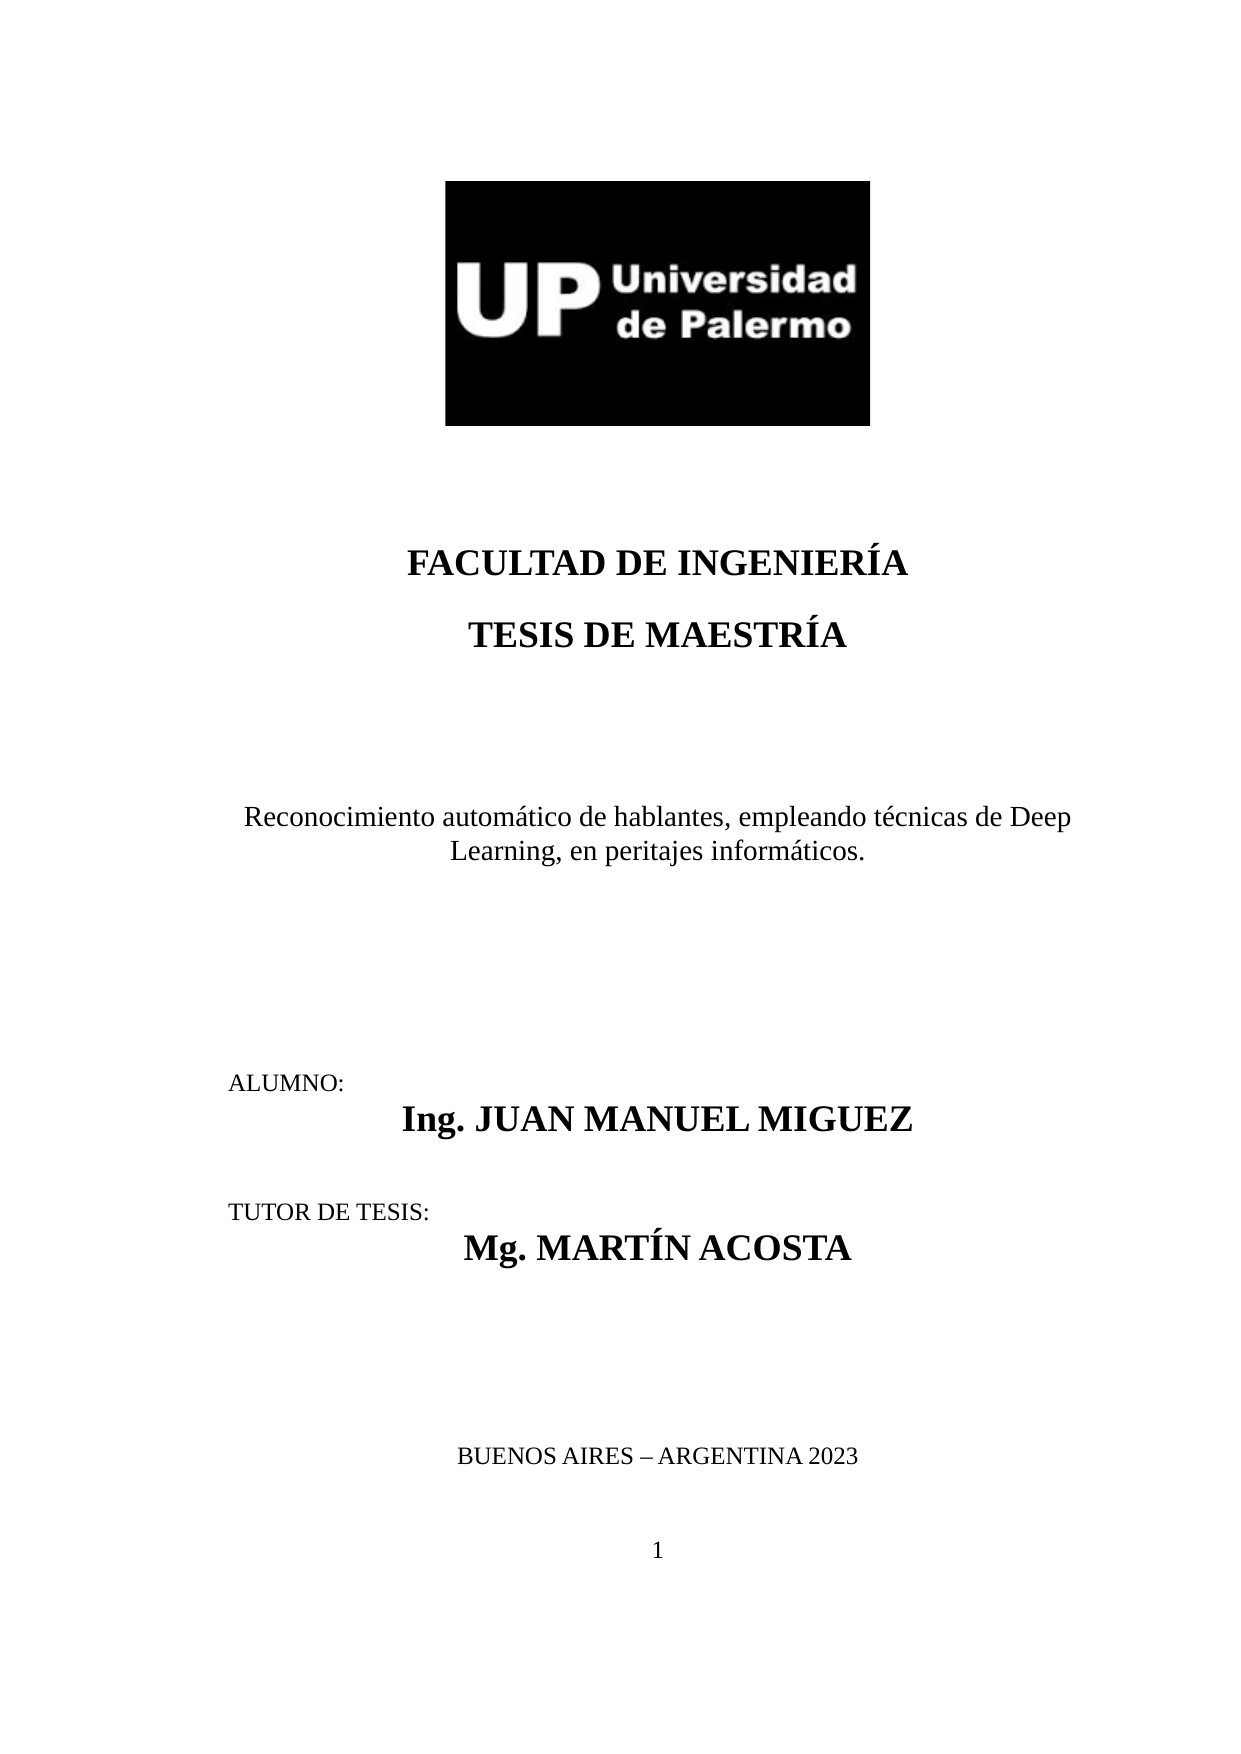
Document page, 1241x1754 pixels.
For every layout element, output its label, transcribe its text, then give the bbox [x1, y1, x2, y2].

text ALUMNO: [228, 1068, 1087, 1096]
text BUENOS AIRES – ARGENTINA 2023 [228, 1441, 1087, 1470]
text TUTOR DE TESIS: [228, 1197, 1087, 1226]
text TESIS DE MAESTRÍA [228, 612, 1087, 656]
text Ing. JUAN MANUEL MIGUEZ [228, 1096, 1087, 1139]
text Mg. MARTÍN ACOSTA [228, 1226, 1087, 1269]
picture [445, 181, 871, 426]
text Reconocimiento automático de hablantes, empleando técnicas de Deep Learning, en peritajes informáticos. [228, 799, 1087, 866]
text FACULTAD DE INGENIERÍA [228, 541, 1087, 584]
